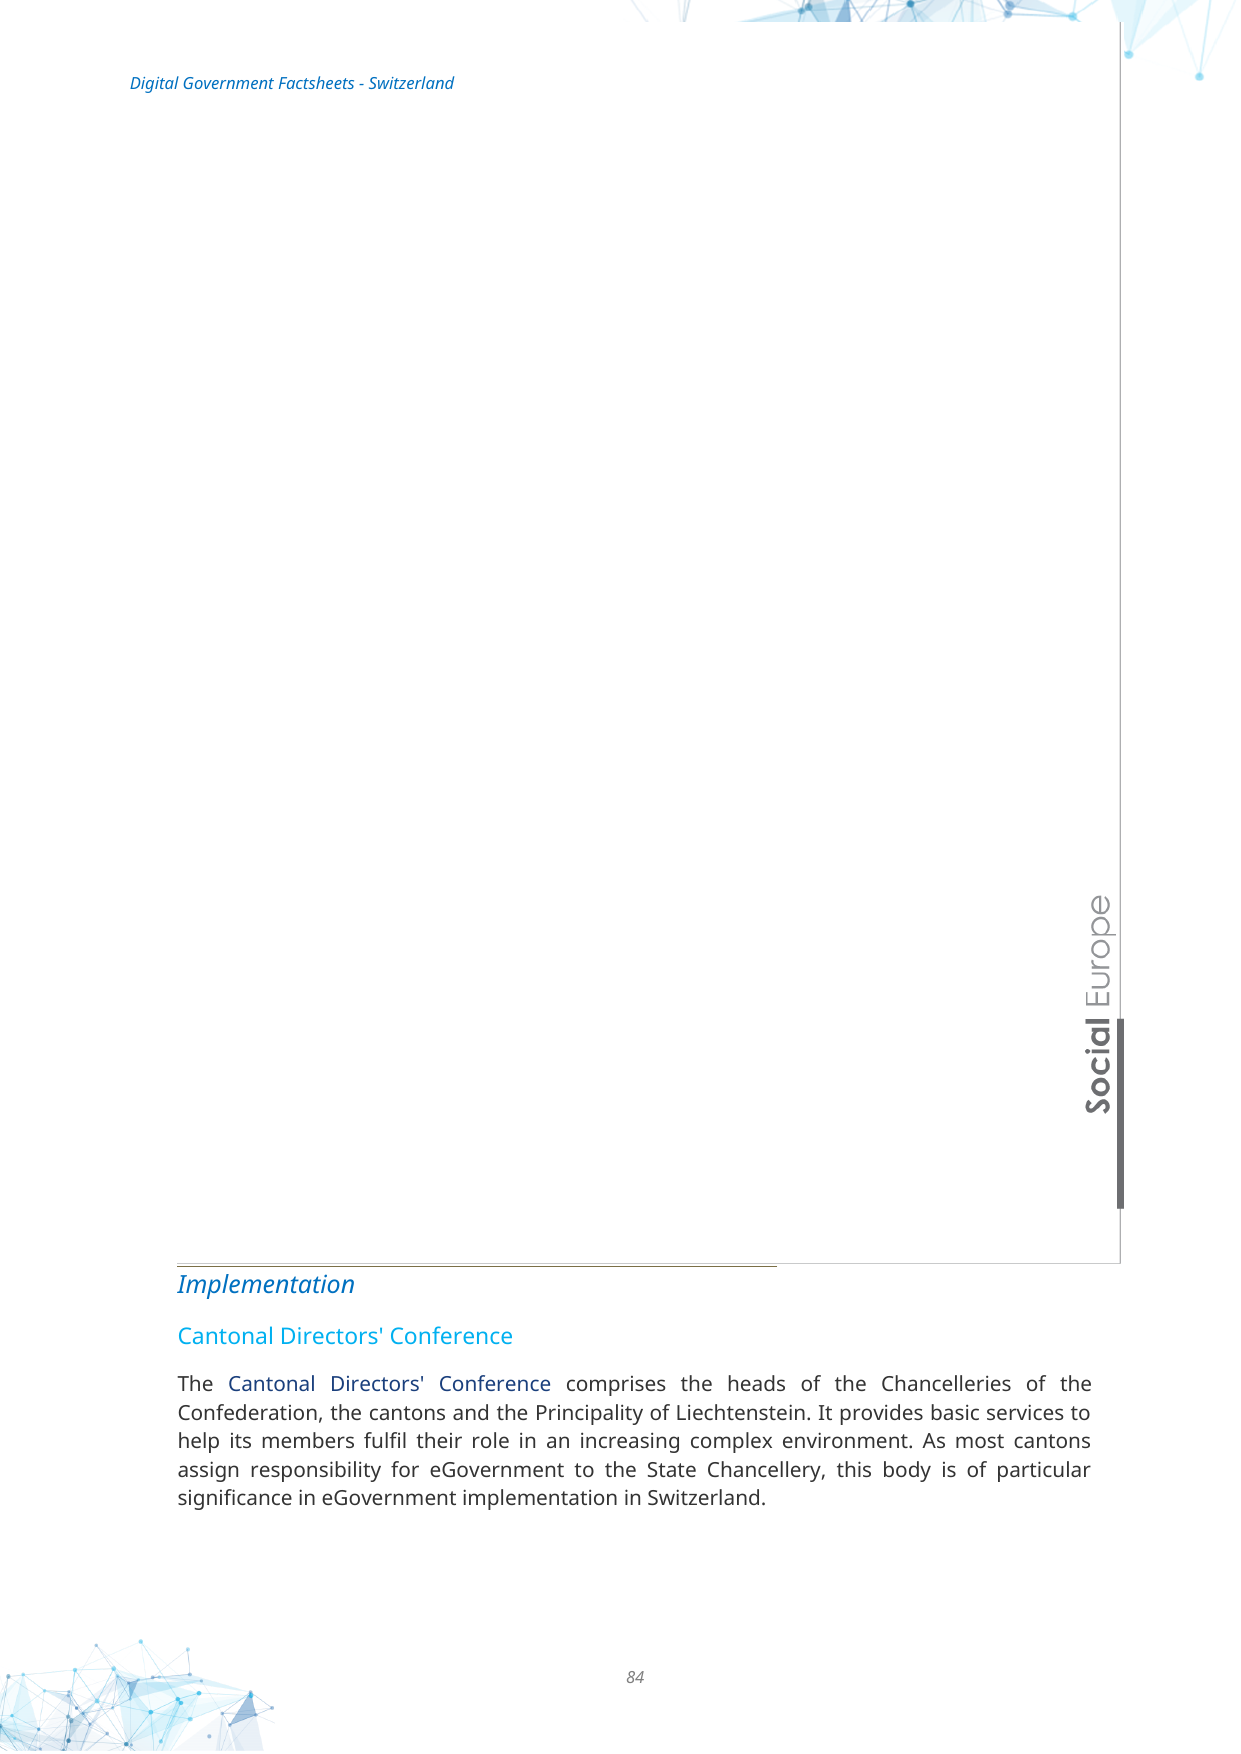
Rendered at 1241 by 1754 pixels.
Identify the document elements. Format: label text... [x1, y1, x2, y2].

subtitle Implementation [177, 1267, 1092, 1301]
subtitle Cantonal Directors' Conference [177, 1319, 1092, 1351]
text The Cantonal Directors' Conference comprises the heads of the Chancelleries of the Confederation, the cantons and the Principality of Liechtenstein. It provides basic services to help its members fulfil their role in an increasing complex environment. As most cantons assign responsibility for eGovernment to the State Chancellery, this body is of particular significance in eGovernment implementation in Switzerland. [177, 1369, 1092, 1512]
picture [177, 22, 1124, 1264]
